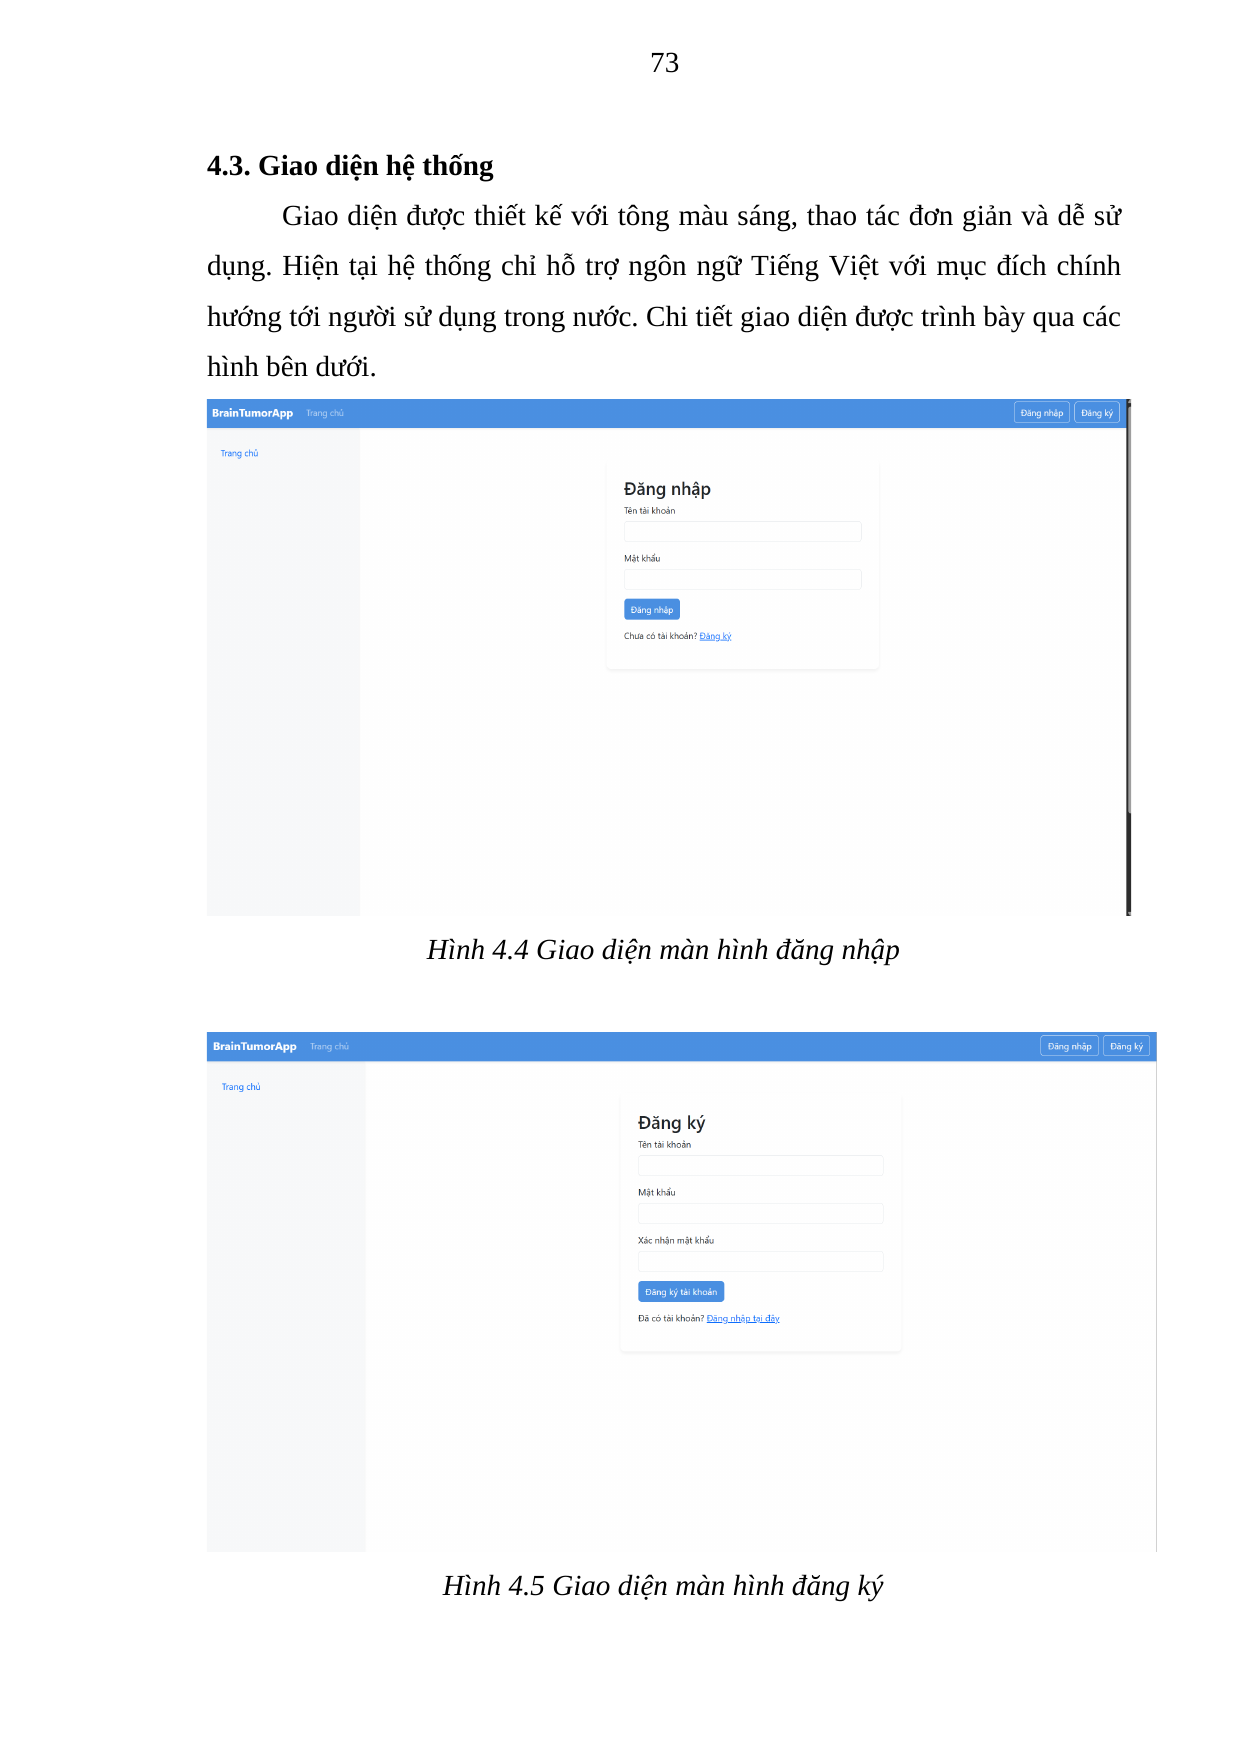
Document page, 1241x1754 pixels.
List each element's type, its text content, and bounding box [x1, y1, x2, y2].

text Giao diện được thiết kế với tông màu sáng, thao tác đơn giản và dễ sử dụng. Hiện tại hệ thống chỉ hỗ trợ ngôn ngữ Tiếng Việt với mục đích chính hướng tới người sử dụng trong nước. Chi tiết giao diện được trình bày qua các hình bên dưới. [207, 198, 1122, 382]
picture [206, 1032, 1157, 1552]
picture [206, 399, 1132, 916]
text Hình 4.5 Giao diện màn hình đăng ký [207, 1568, 1122, 1602]
subtitle 4.3. Giao diện hệ thống [207, 148, 1122, 181]
text Hình 4.4 Giao diện màn hình đăng nhập [207, 932, 1122, 965]
